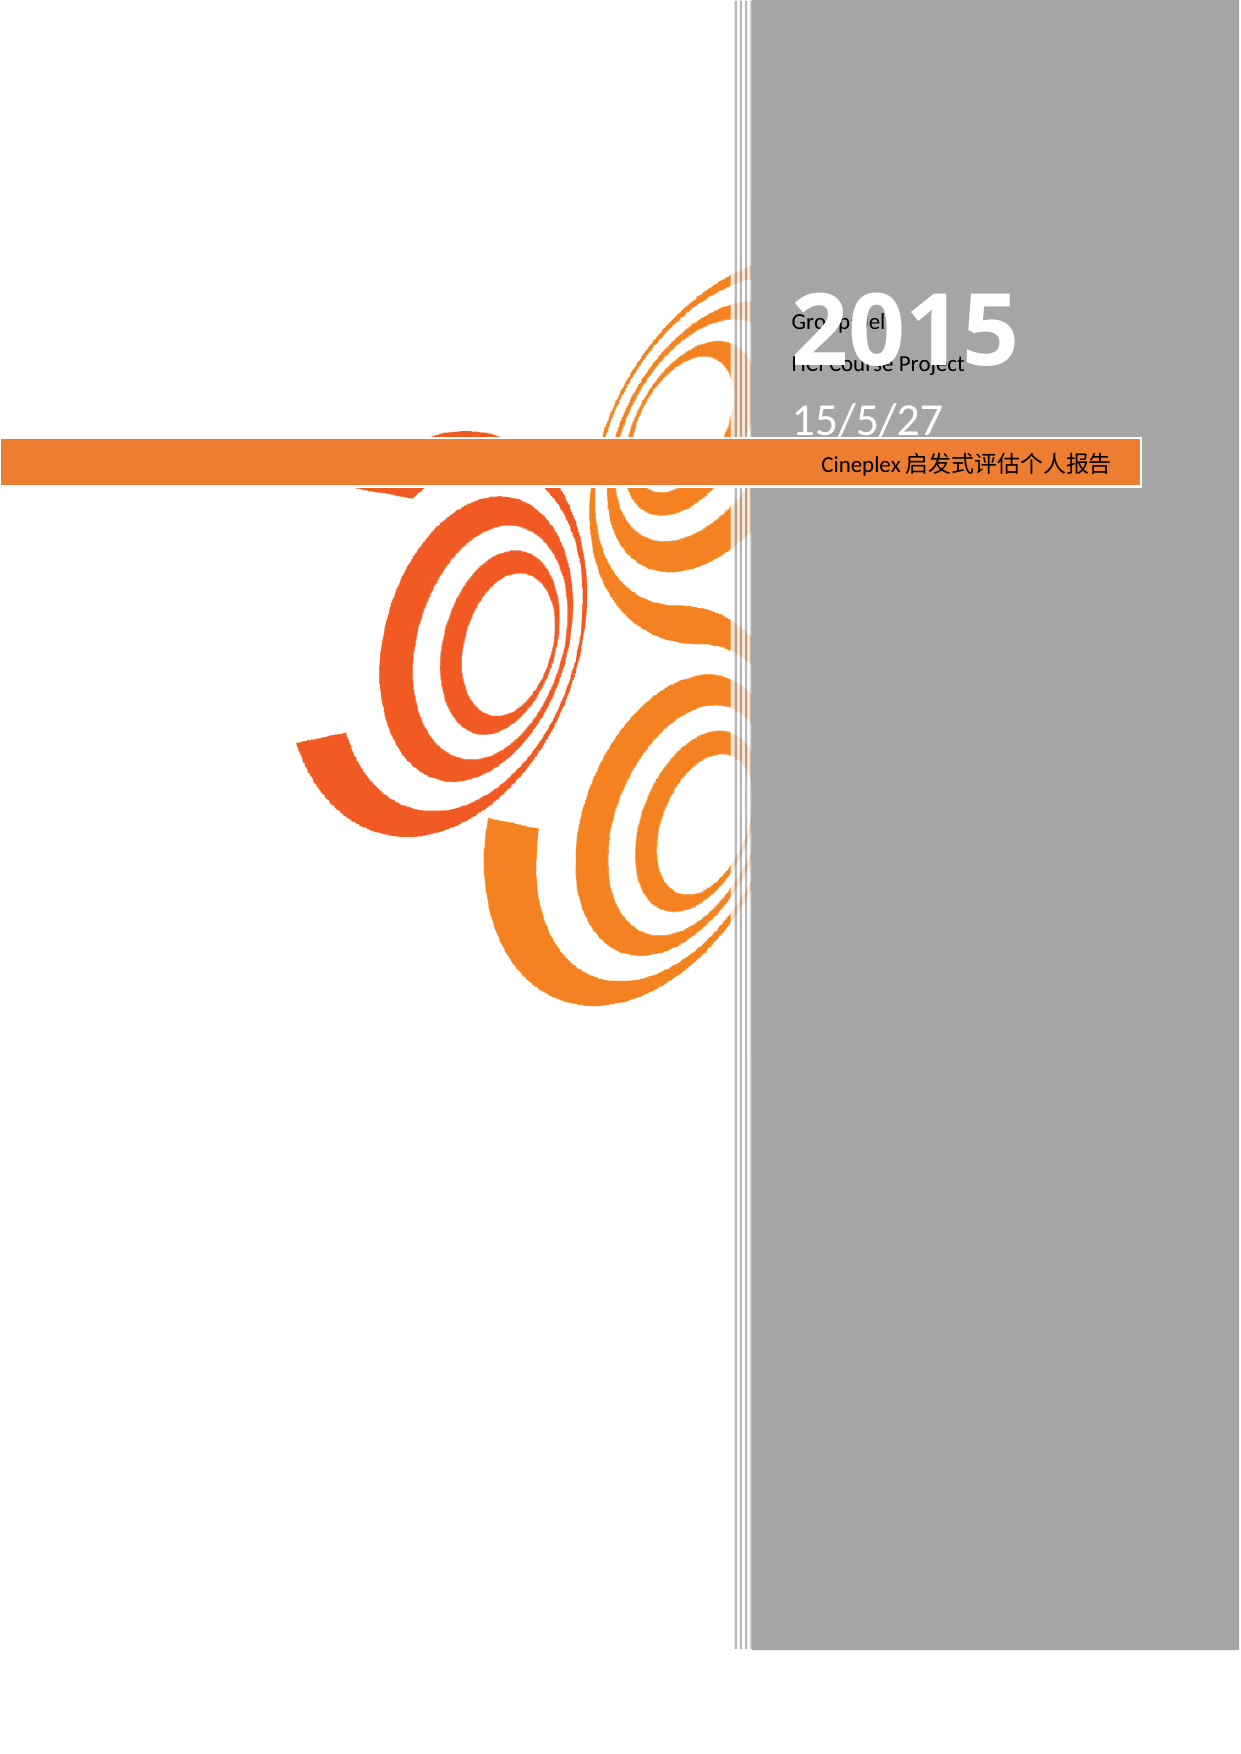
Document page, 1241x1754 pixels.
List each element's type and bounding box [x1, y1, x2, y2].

picture [187, 197, 730, 437]
picture [187, 488, 730, 1063]
